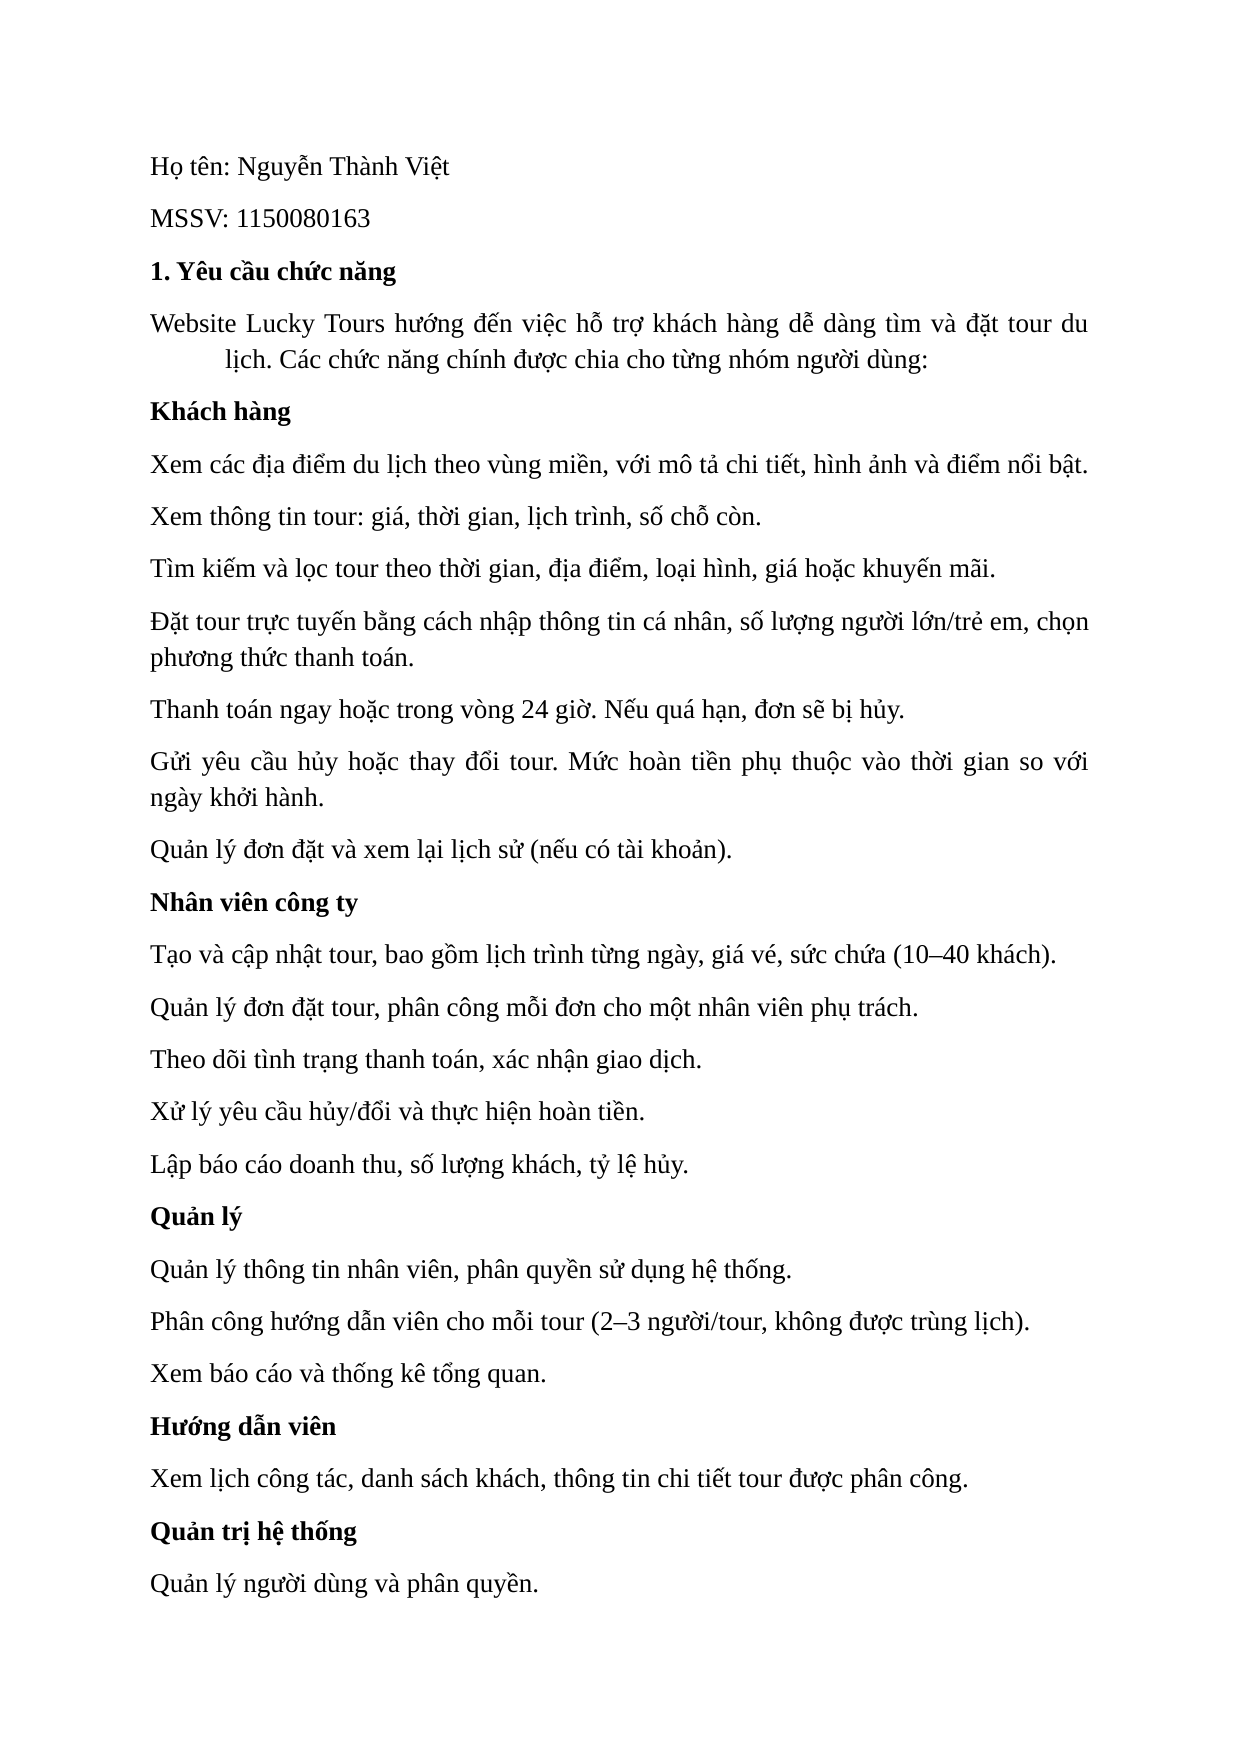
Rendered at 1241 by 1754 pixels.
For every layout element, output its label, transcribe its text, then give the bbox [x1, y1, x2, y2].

text Quản trị hệ thống [150, 1515, 1090, 1546]
text Thanh toán ngay hoặc trong vòng 24 giờ. Nếu quá hạn, đơn sẽ bị hủy. [150, 693, 1090, 724]
text Khách hàng [150, 395, 1090, 426]
text Lập báo cáo doanh thu, số lượng khách, tỷ lệ hủy. [150, 1148, 1090, 1179]
text Xem lịch công tác, danh sách khách, thông tin chi tiết tour được phân công. [150, 1462, 1090, 1493]
text Xem các địa điểm du lịch theo vùng miền, với mô tả chi tiết, hình ảnh và điểm nổi bật. [150, 448, 1090, 479]
text Phân công hướng dẫn viên cho mỗi tour (2–3 người/tour, không được trùng lịch). [150, 1305, 1090, 1336]
text Hướng dẫn viên [150, 1410, 1090, 1441]
text MSSV: 1150080163 [150, 202, 1090, 233]
text Gửi yêu cầu hủy hoặc thay đổi tour. Mức hoàn tiền phụ thuộc vào thời gian so với ngày khởi hành. [150, 745, 1090, 812]
text Quản lý thông tin nhân viên, phân quyền sử dụng hệ thống. [150, 1253, 1090, 1284]
text Quản lý người dùng và phân quyền. [150, 1567, 1090, 1598]
text Quản lý [150, 1200, 1090, 1231]
text Xử lý yêu cầu hủy/đổi và thực hiện hoàn tiền. [150, 1096, 1090, 1127]
text Website Lucky Tours hướng đến việc hỗ trợ khách hàng dễ dàng tìm và đặt tour du lịch. Các chức năng chính được chia cho từng nhóm người dùng: [150, 307, 1090, 374]
text Tìm kiếm và lọc tour theo thời gian, địa điểm, loại hình, giá hoặc khuyến mãi. [150, 552, 1090, 584]
text Tạo và cập nhật tour, bao gồm lịch trình từng ngày, giá vé, sức chứa (10–40 khách). [150, 938, 1090, 969]
text Đặt tour trực tuyến bằng cách nhập thông tin cá nhân, số lượng người lớn/trẻ em, chọn phương thức thanh toán. [150, 605, 1090, 672]
text Xem thông tin tour: giá, thời gian, lịch trình, số chỗ còn. [150, 500, 1090, 531]
text 1. Yêu cầu chức năng [150, 255, 1090, 286]
text Xem báo cáo và thống kê tổng quan. [150, 1357, 1090, 1389]
text Họ tên: Nguyễn Thành Việt [150, 150, 1090, 181]
text Nhân viên công ty [150, 886, 1090, 917]
text Quản lý đơn đặt tour, phân công mỗi đơn cho một nhân viên phụ trách. [150, 991, 1090, 1022]
text Theo dõi tình trạng thanh toán, xác nhận giao dịch. [150, 1043, 1090, 1074]
text Quản lý đơn đặt và xem lại lịch sử (nếu có tài khoản). [150, 833, 1090, 865]
